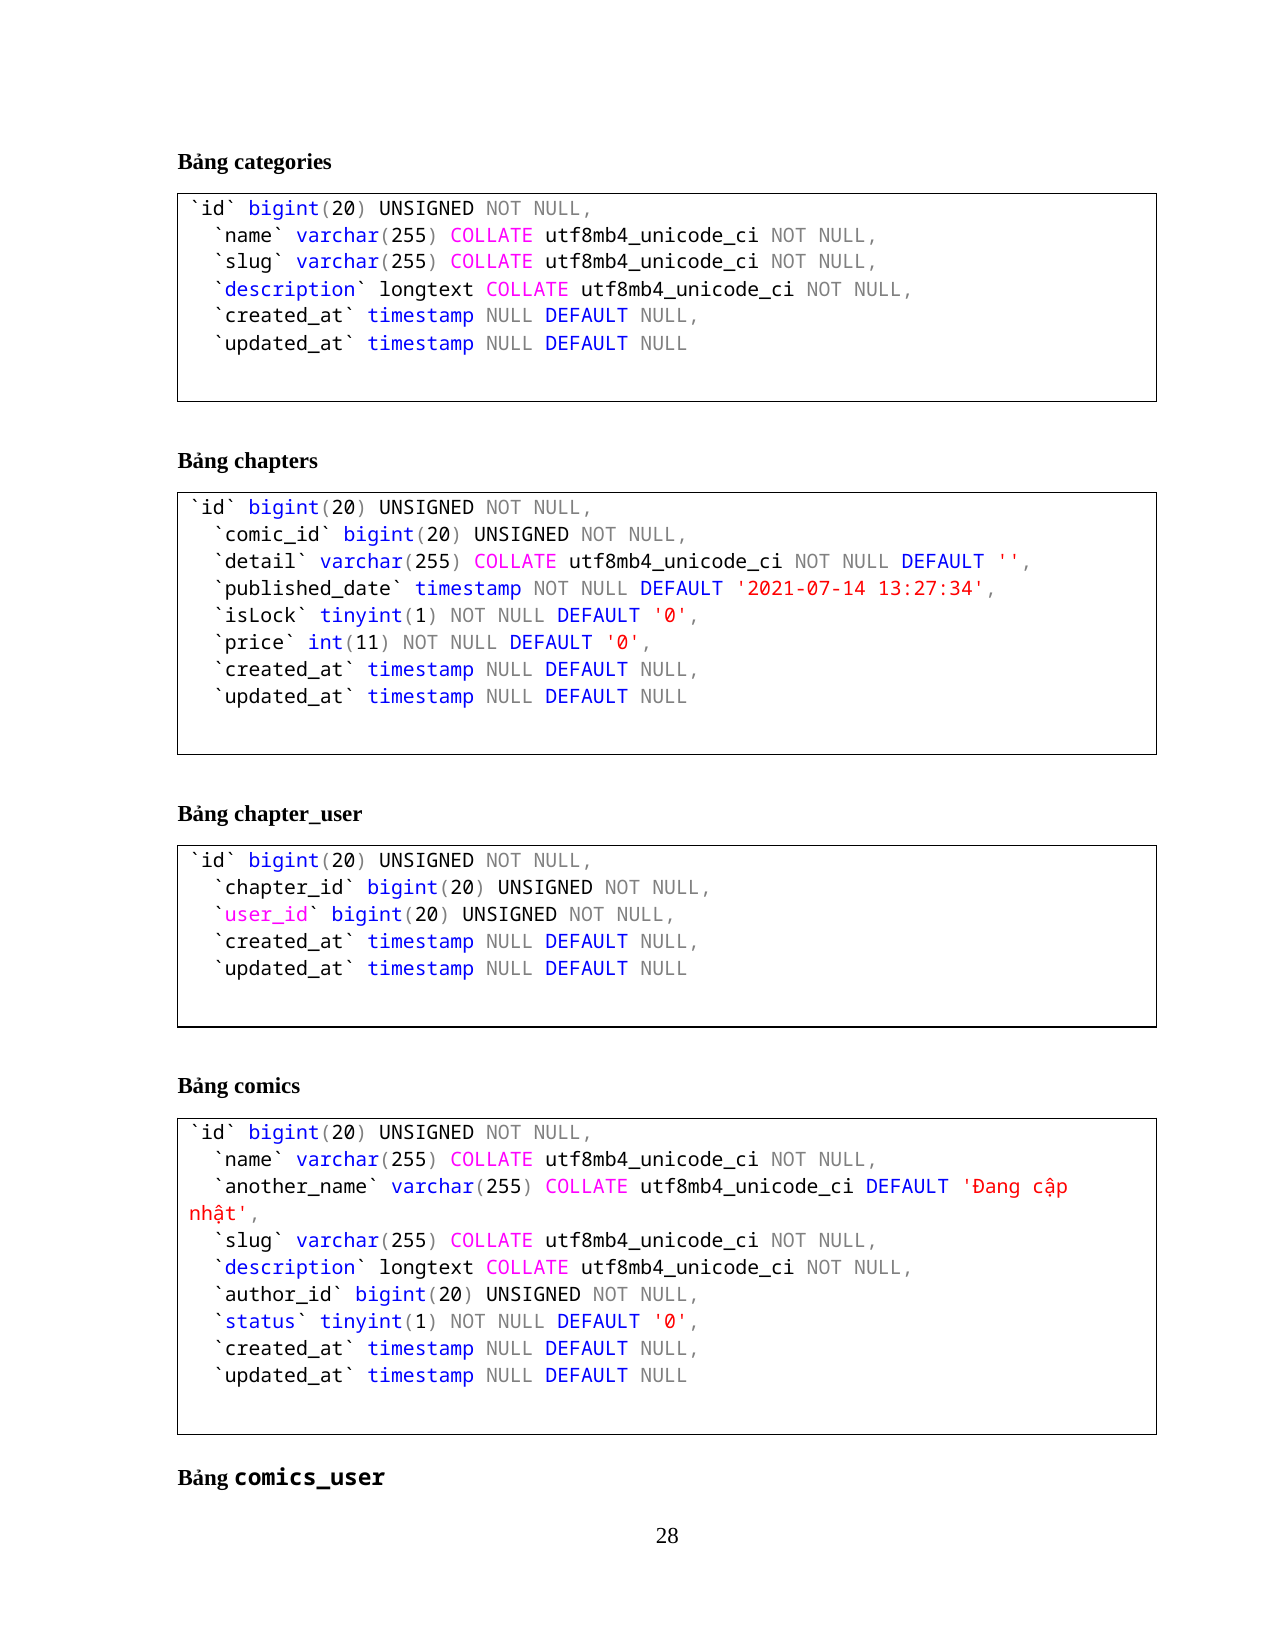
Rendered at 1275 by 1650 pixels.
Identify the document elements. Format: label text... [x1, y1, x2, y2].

table_header `id` bigint(20) UNSIGNED NOT NULL, `name` varchar(255) COLLATE utf8mb4_unicode_ci NOT NULL, `slug` varchar(255) COLLATE utf8mb4_unicode_ci NOT NULL, `description` longtext COLLATE utf8mb4_unicode_ci NOT NULL, `created_at` timestamp NULL DEFAULT NULL, `updated_at` timestamp NULL DEFAULT NULL [178, 194, 1156, 401]
text Bảng comics [177, 1072, 1157, 1099]
table_header `id` bigint(20) UNSIGNED NOT NULL, `comic_id` bigint(20) UNSIGNED NOT NULL, `detail` varchar(255) COLLATE utf8mb4_unicode_ci NOT NULL DEFAULT '', `published_date` timestamp NOT NULL DEFAULT '2021-07-14 13:27:34', `isLock` tinyint(1) NOT NULL DEFAULT '0', `price` int(11) NOT NULL DEFAULT '0', `created_at` timestamp NULL DEFAULT NULL, `updated_at` timestamp NULL DEFAULT NULL [178, 493, 1156, 754]
text Bảng categories [177, 148, 1157, 174]
text Bảng chapter_user [177, 800, 1157, 827]
table_header `id` bigint(20) UNSIGNED NOT NULL, `name` varchar(255) COLLATE utf8mb4_unicode_ci NOT NULL, `another_name` varchar(255) COLLATE utf8mb4_unicode_ci DEFAULT 'Đang cập nhật', `slug` varchar(255) COLLATE utf8mb4_unicode_ci NOT NULL, `description` longtext COLLATE utf8mb4_unicode_ci NOT NULL, `author_id` bigint(20) UNSIGNED NOT NULL, `status` tinyint(1) NOT NULL DEFAULT '0', `created_at` timestamp NULL DEFAULT NULL, `updated_at` timestamp NULL DEFAULT NULL [178, 1119, 1156, 1433]
text Bảng comics_user [177, 1461, 1157, 1492]
text Bảng chapters [177, 447, 1157, 473]
table_header `id` bigint(20) UNSIGNED NOT NULL, `chapter_id` bigint(20) UNSIGNED NOT NULL, `user_id` bigint(20) UNSIGNED NOT NULL, `created_at` timestamp NULL DEFAULT NULL, `updated_at` timestamp NULL DEFAULT NULL [178, 846, 1156, 1026]
